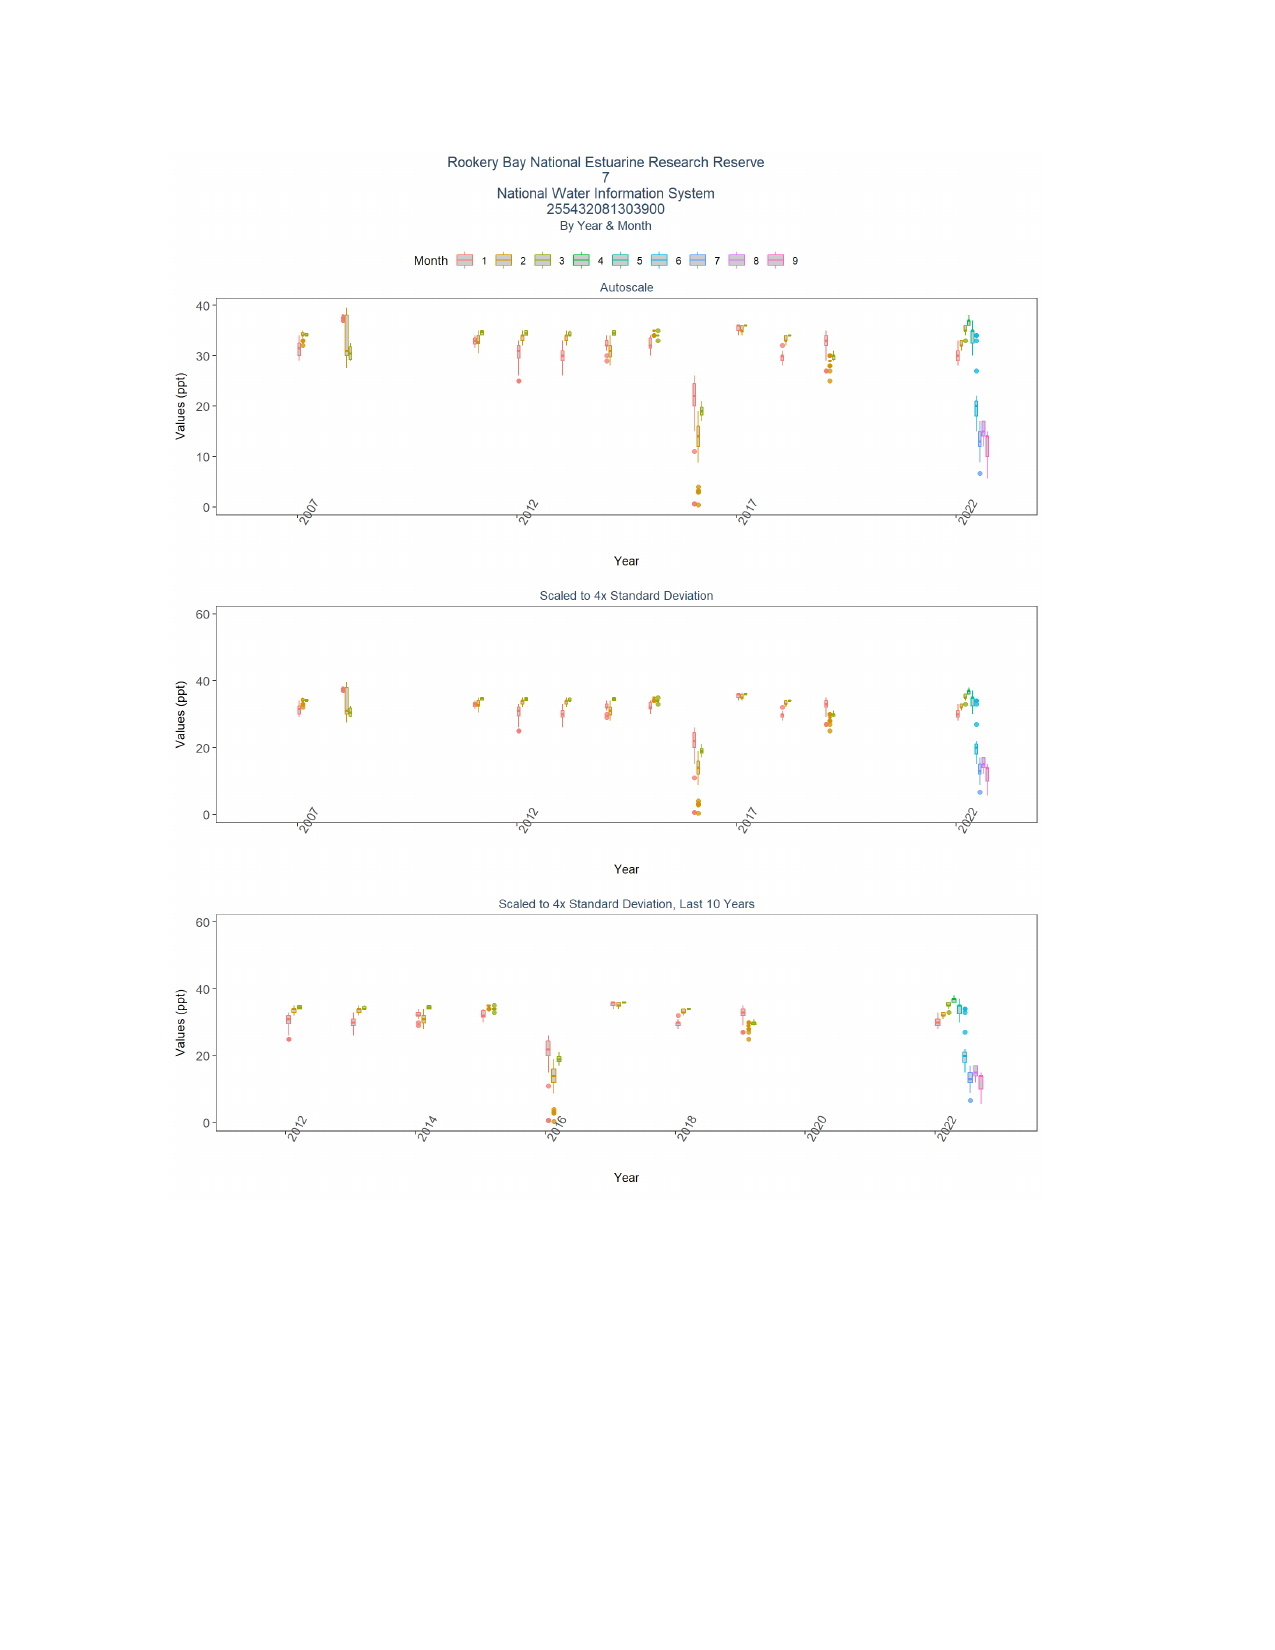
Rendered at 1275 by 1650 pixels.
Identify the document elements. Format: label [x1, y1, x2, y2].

picture [168, 150, 1044, 1200]
